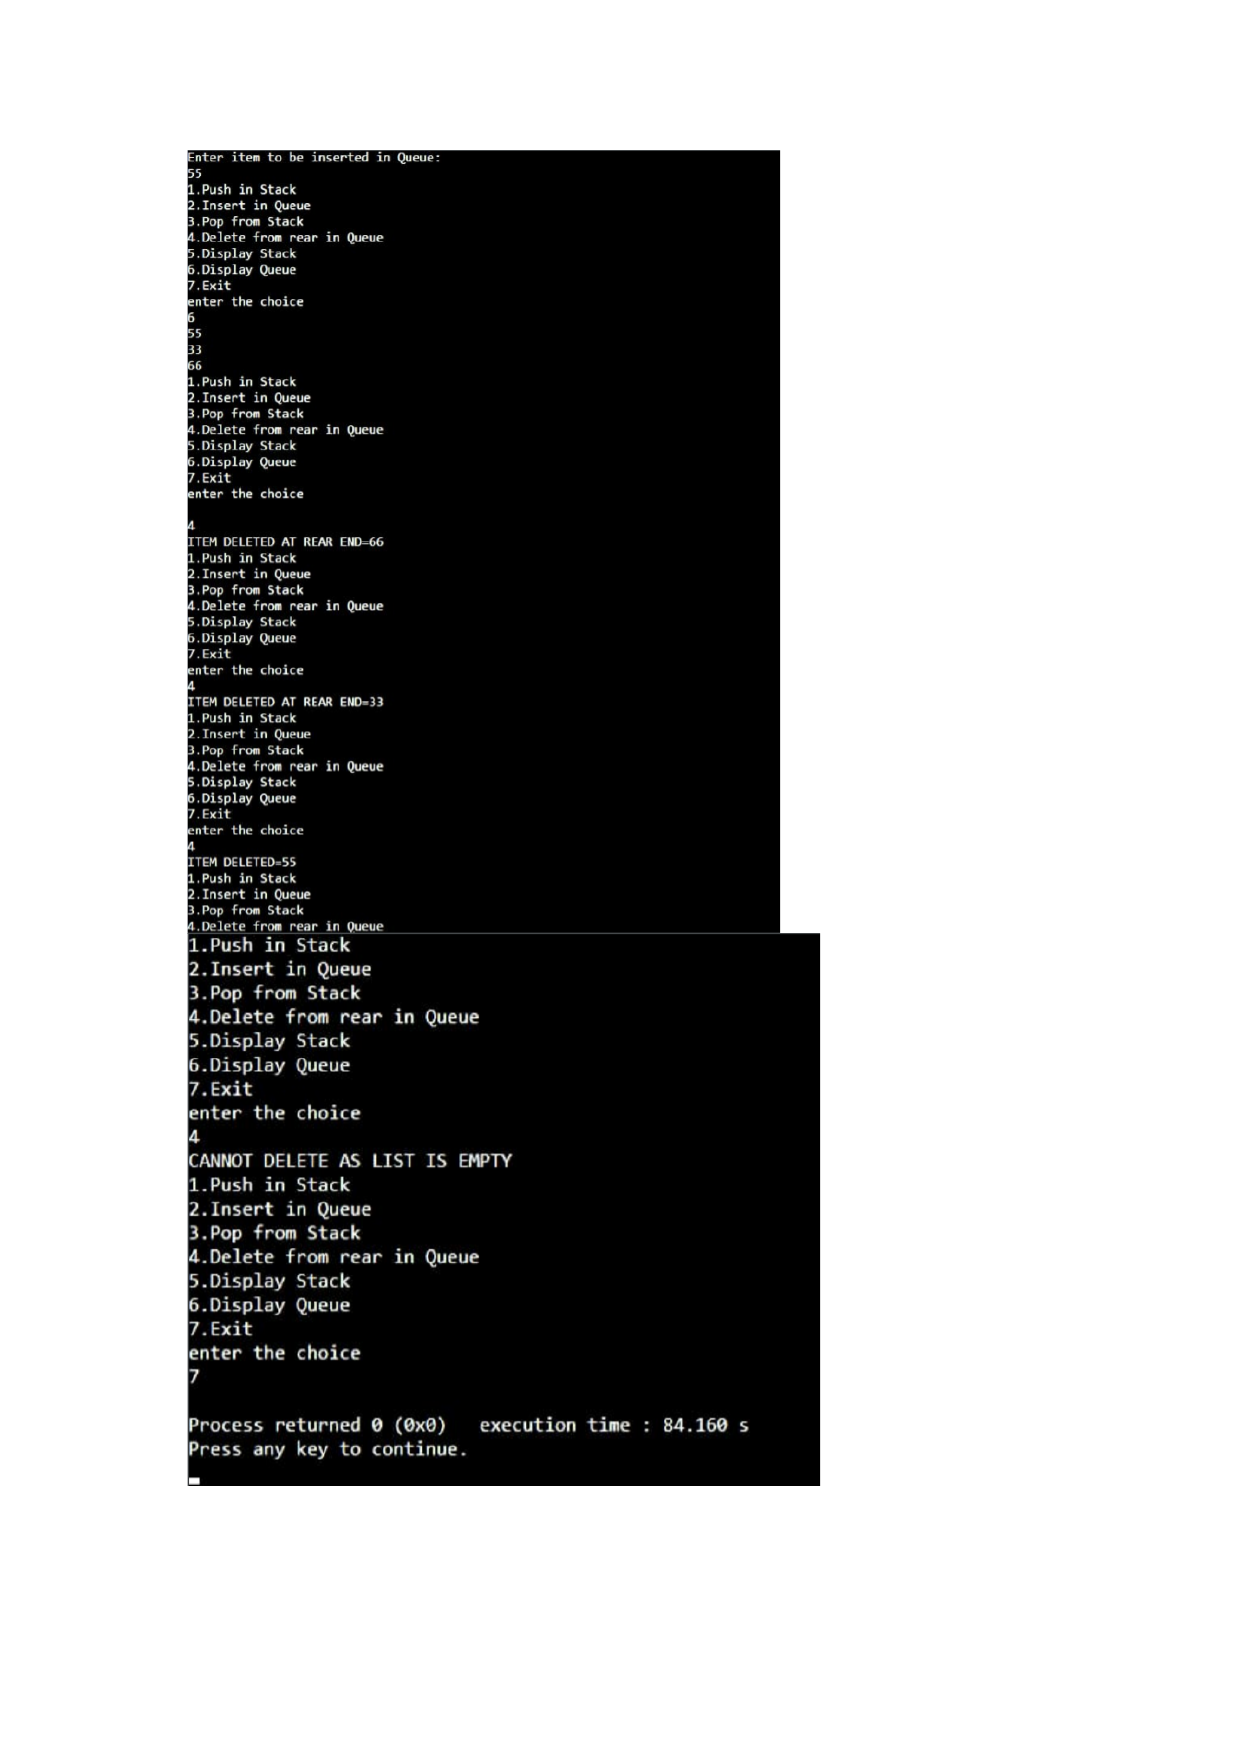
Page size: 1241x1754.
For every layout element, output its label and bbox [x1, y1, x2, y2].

picture [187, 150, 821, 1486]
